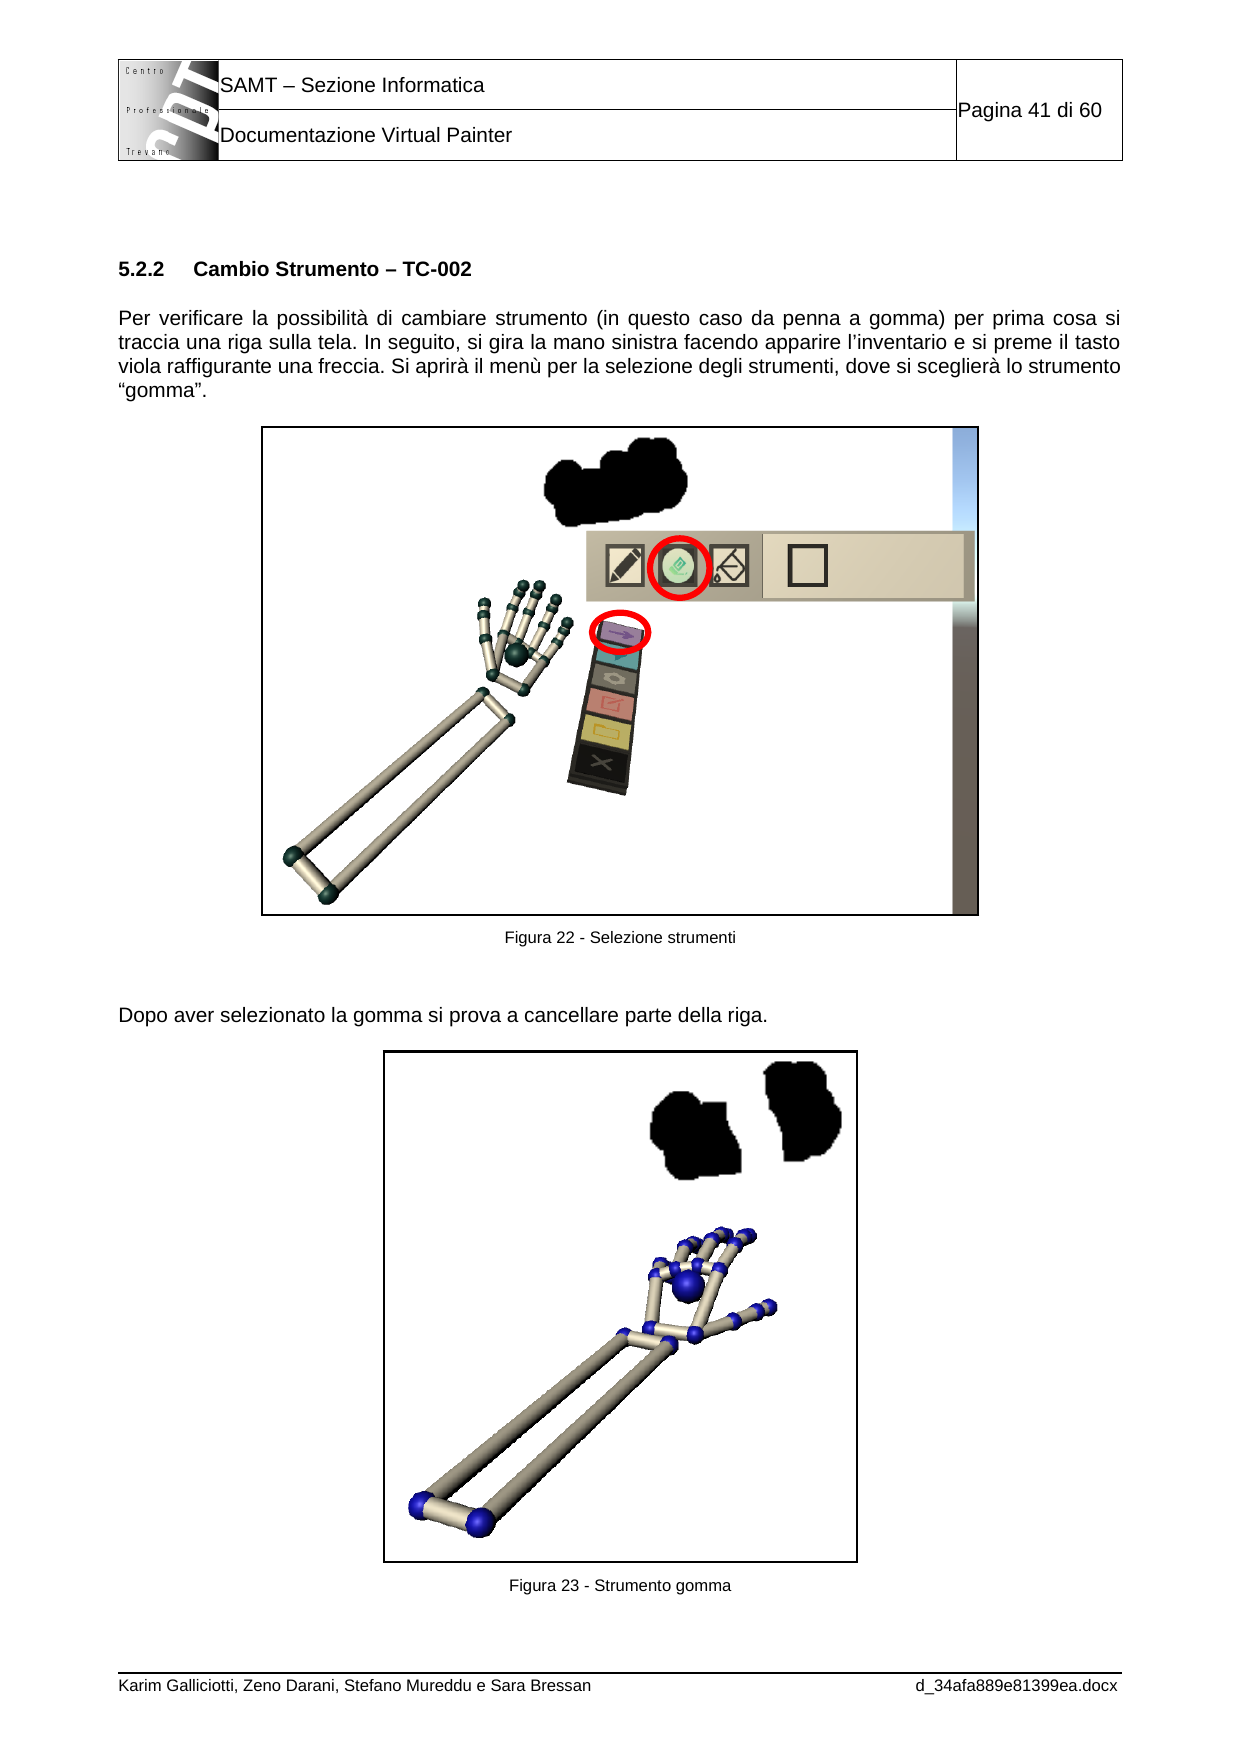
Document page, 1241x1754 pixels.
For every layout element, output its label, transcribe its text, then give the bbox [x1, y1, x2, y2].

picture [118, 60, 219, 160]
text Per verificare la possibilità di cambiare strumento (in questo caso da penna a gomma) per prima cosa si traccia una riga sulla tela. In seguito, si gira la mano sinistra facendo apparire l’inventario e si preme il tasto viola raffigurante una freccia. Si aprirà il menù per la selezione degli strumenti, dove si sceglierà lo strumento “gomma”. [118, 306, 1122, 402]
picture [263, 428, 977, 914]
picture [385, 1053, 856, 1561]
text Dopo aver selezionato la gomma si prova a cancellare parte della riga. [118, 1002, 1122, 1026]
text Figura 23 - Strumento gomma [118, 1575, 1122, 1594]
text Figura 22 - Selezione strumenti [118, 928, 1122, 947]
subtitle Cambio Strumento – TC-002 [118, 257, 1122, 281]
